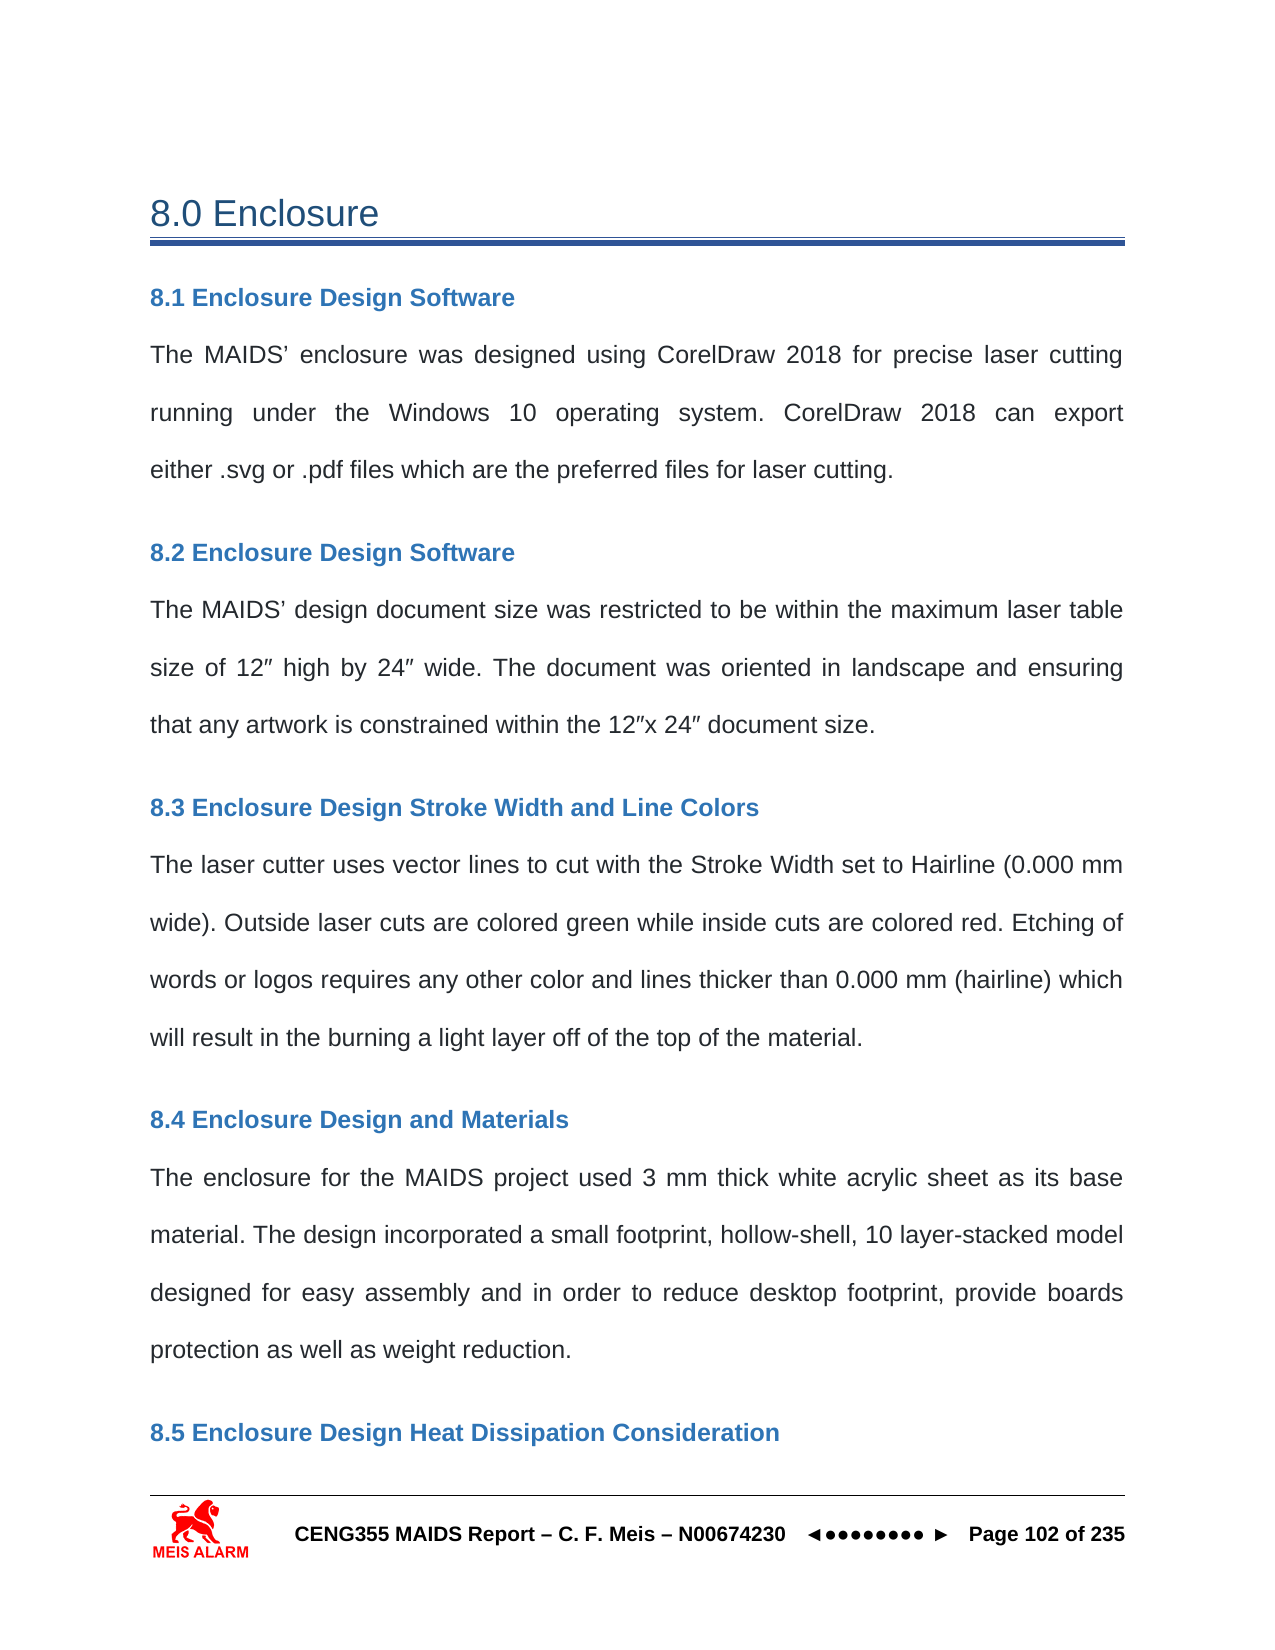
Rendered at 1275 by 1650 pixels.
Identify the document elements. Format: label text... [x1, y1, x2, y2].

subtitle 8.4 Enclosure Design and Materials [150, 1105, 1125, 1134]
subtitle 8.1 Enclosure Design Software [150, 283, 1125, 311]
text The MAIDS’ design document size was restricted to be within the maximum laser table size of 12″ high by 24″ wide. The document was oriented in landscape and ensuring that any artwork is constrained within the 12″x 24″ document size. [150, 595, 1125, 739]
text The enclosure for the MAIDS project used 3 mm thick white acrylic sheet as its base material. The design incorporated a small footprint, hollow-shell, 10 layer-stacked model designed for easy assembly and in order to reduce desktop footprint, provide boards protection as well as weight reduction. [150, 1163, 1125, 1364]
subtitle 8.5 Enclosure Design Heat Dissipation Consideration [150, 1418, 1125, 1446]
subtitle 8.2 Enclosure Design Software [150, 538, 1125, 566]
picture [150, 1498, 253, 1561]
subtitle 8.3 Enclosure Design Stroke Width and Line Colors [150, 793, 1125, 821]
subtitle 8.0 Enclosure [150, 192, 1125, 237]
text The laser cutter uses vector lines to cut with the Stroke Width set to Hairline (0.000 mm wide). Outside laser cuts are colored green while inside cuts are colored red. Etching of words or logos requires any other color and lines thicker than 0.000 mm (hairline) which will result in the burning a light layer off of the top of the material. [150, 850, 1125, 1051]
text The MAIDS’ enclosure was designed using CorelDraw 2018 for precise laser cutting running under the Windows 10 operating system. CorelDraw 2018 can export either .svg or .pdf files which are the preferred files for laser cutting. [150, 340, 1125, 484]
